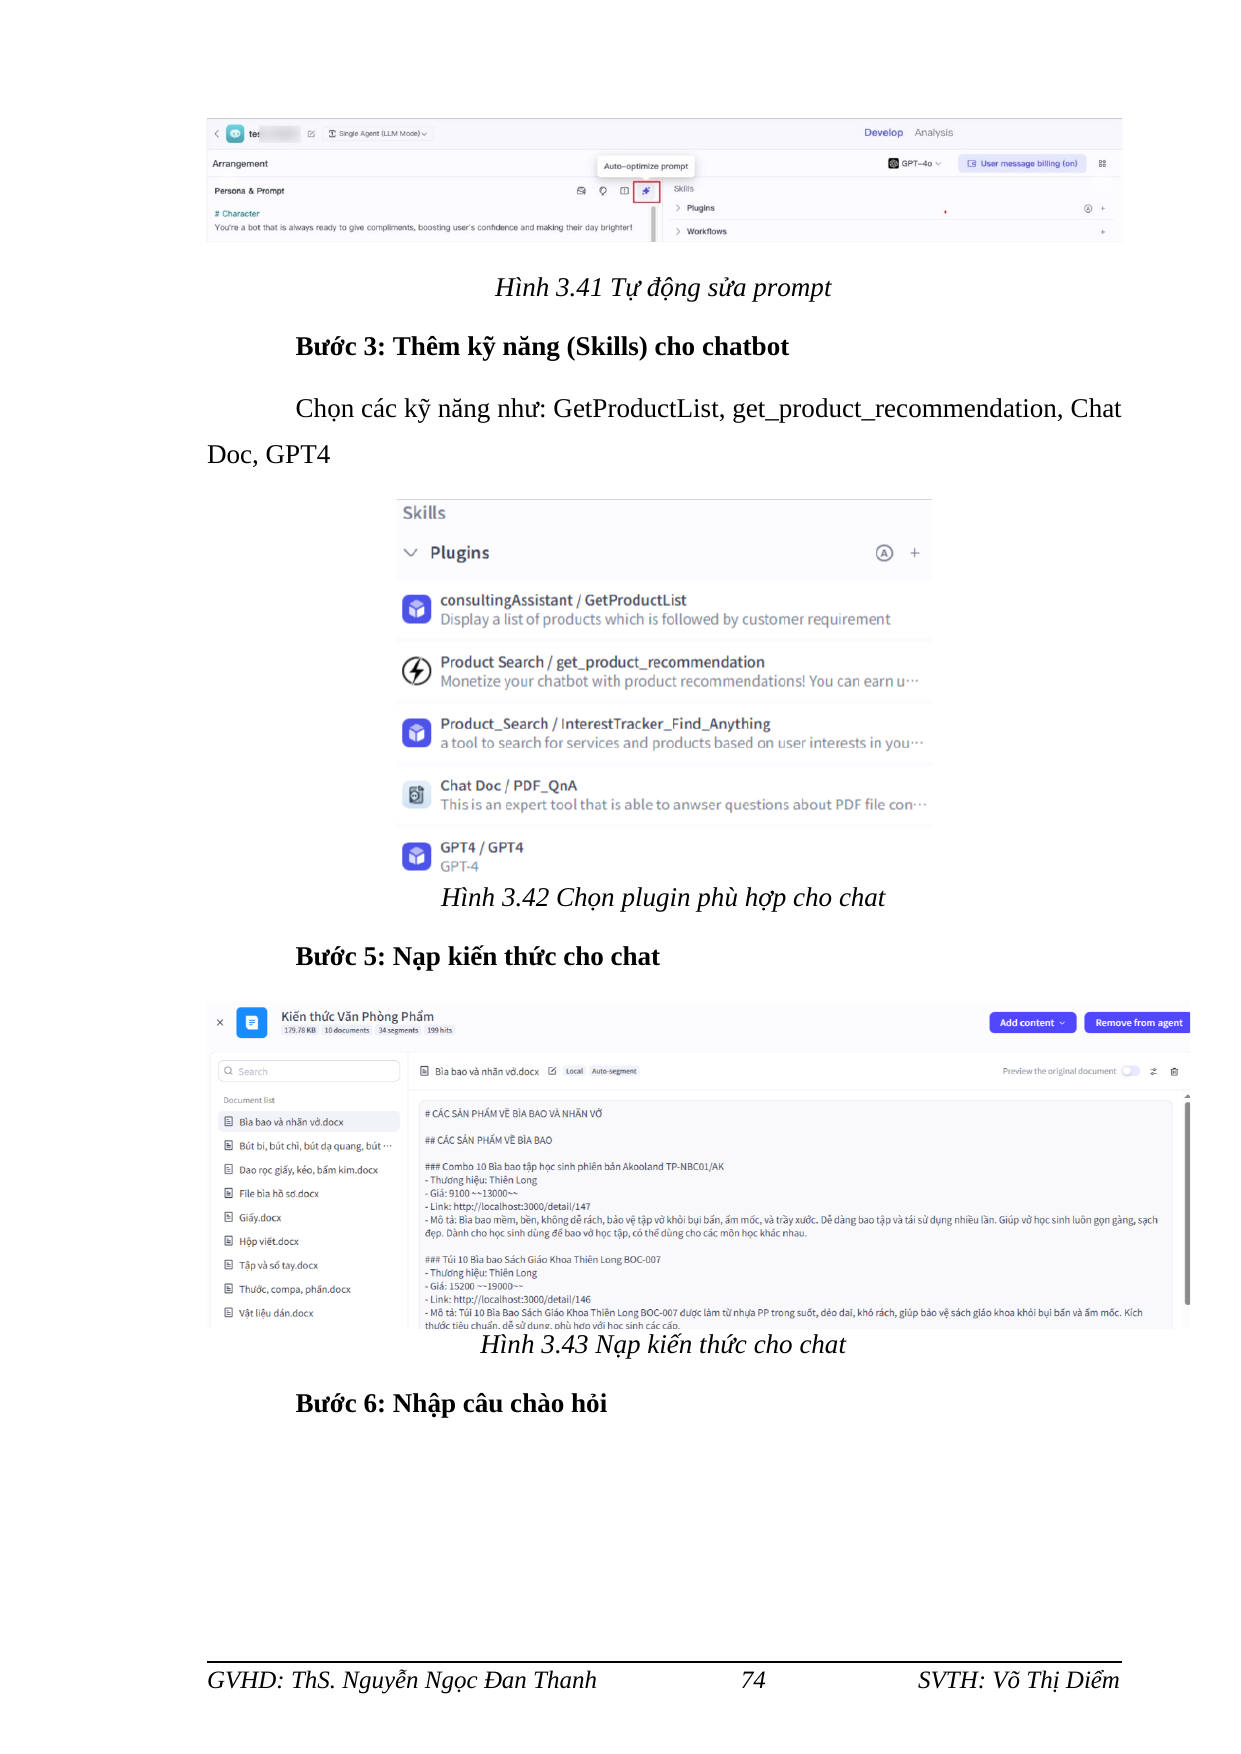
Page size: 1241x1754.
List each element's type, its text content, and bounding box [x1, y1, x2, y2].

picture [206, 1001, 1191, 1329]
text Bước 6: Nhập câu chào hỏi [207, 1387, 1122, 1418]
picture [396, 499, 932, 882]
picture [206, 118, 1123, 242]
text Chọn các kỹ năng như: GetProductList, get_product_recommendation, Chat Doc, GPT4 [207, 392, 1122, 469]
text Bước 3: Thêm kỹ năng (Skills) cho chatbot [207, 330, 1122, 362]
text Bước 5: Nạp kiến thức cho chat [207, 940, 1122, 972]
